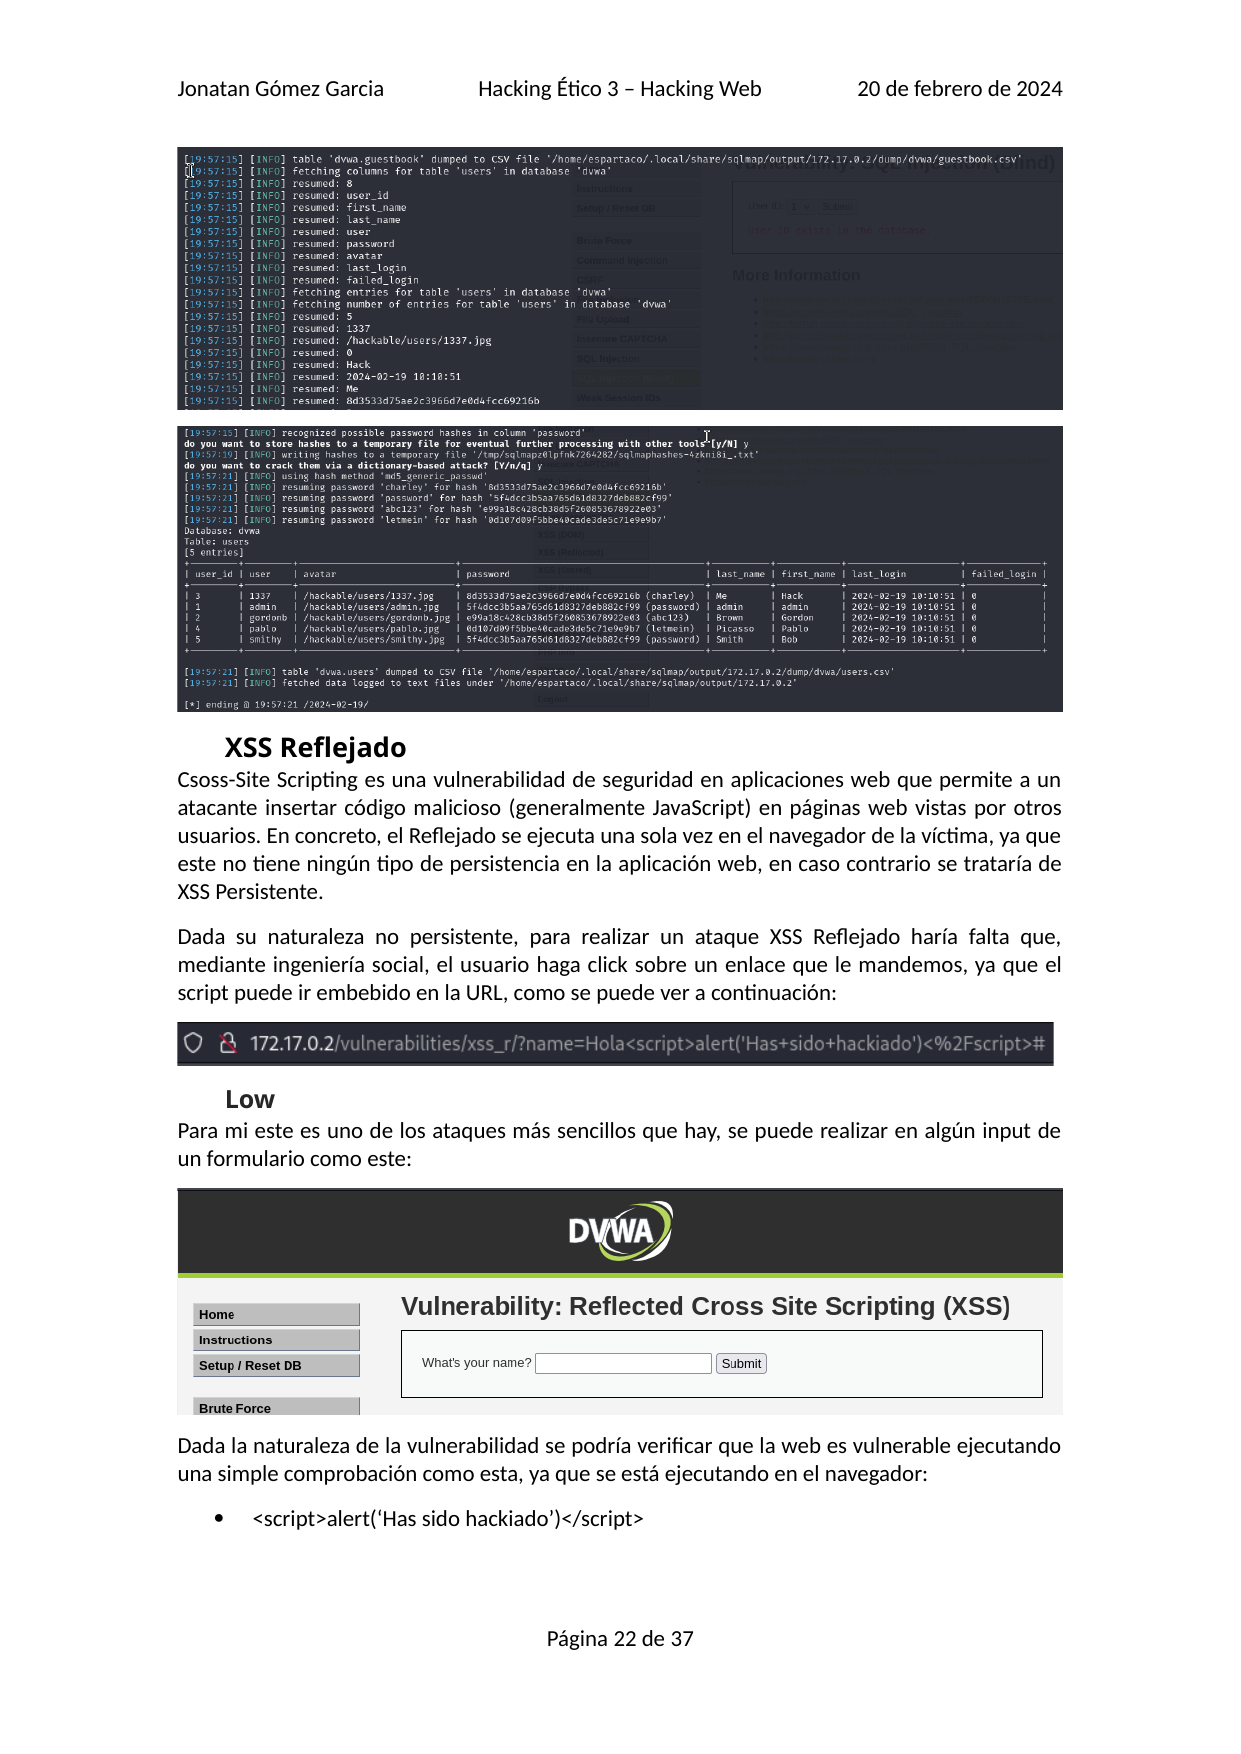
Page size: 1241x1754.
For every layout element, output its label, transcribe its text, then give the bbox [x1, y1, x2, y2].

text Csoss-Site Scripting es una vulnerabilidad de seguridad en aplicaciones web que permite a un atacante insertar código malicioso (generalmente JavaScript) en páginas web vistas por otros usuarios. En concreto, el Reflejado se ejecuta una sola vez en el navegador de la víctima, ya que este no tiene ningún tipo de persistencia en la aplicación web, en caso contrario se trataría de XSS Persistente. [177, 765, 1063, 906]
picture [177, 426, 1063, 712]
subtitle XSS Reflejado [224, 728, 1063, 765]
list <script>alert(‘Has sido hackiado’)</script> [215, 1504, 1063, 1532]
picture [177, 147, 1063, 410]
text Dada la naturaleza de la vulnerabilidad se podría verificar que la web es vulnerable ejecutando una simple comprobación como esta, ya que se está ejecutando en el navegador: [177, 1431, 1063, 1487]
text Dada su naturaleza no persistente, para realizar un ataque XSS Reflejado haría falta que, mediante ingeniería social, el usuario haga click sobre un enlace que le mandemos, ya que el script puede ir embebido en la URL, como se puede ver a continuación: [177, 922, 1063, 1006]
subtitle Low [224, 1082, 1063, 1116]
picture [177, 1188, 1063, 1415]
picture [177, 1022, 1054, 1066]
text Para mi este es uno de los ataques más sencillos que hay, se puede realizar en algún input de un formulario como este: [177, 1116, 1063, 1172]
